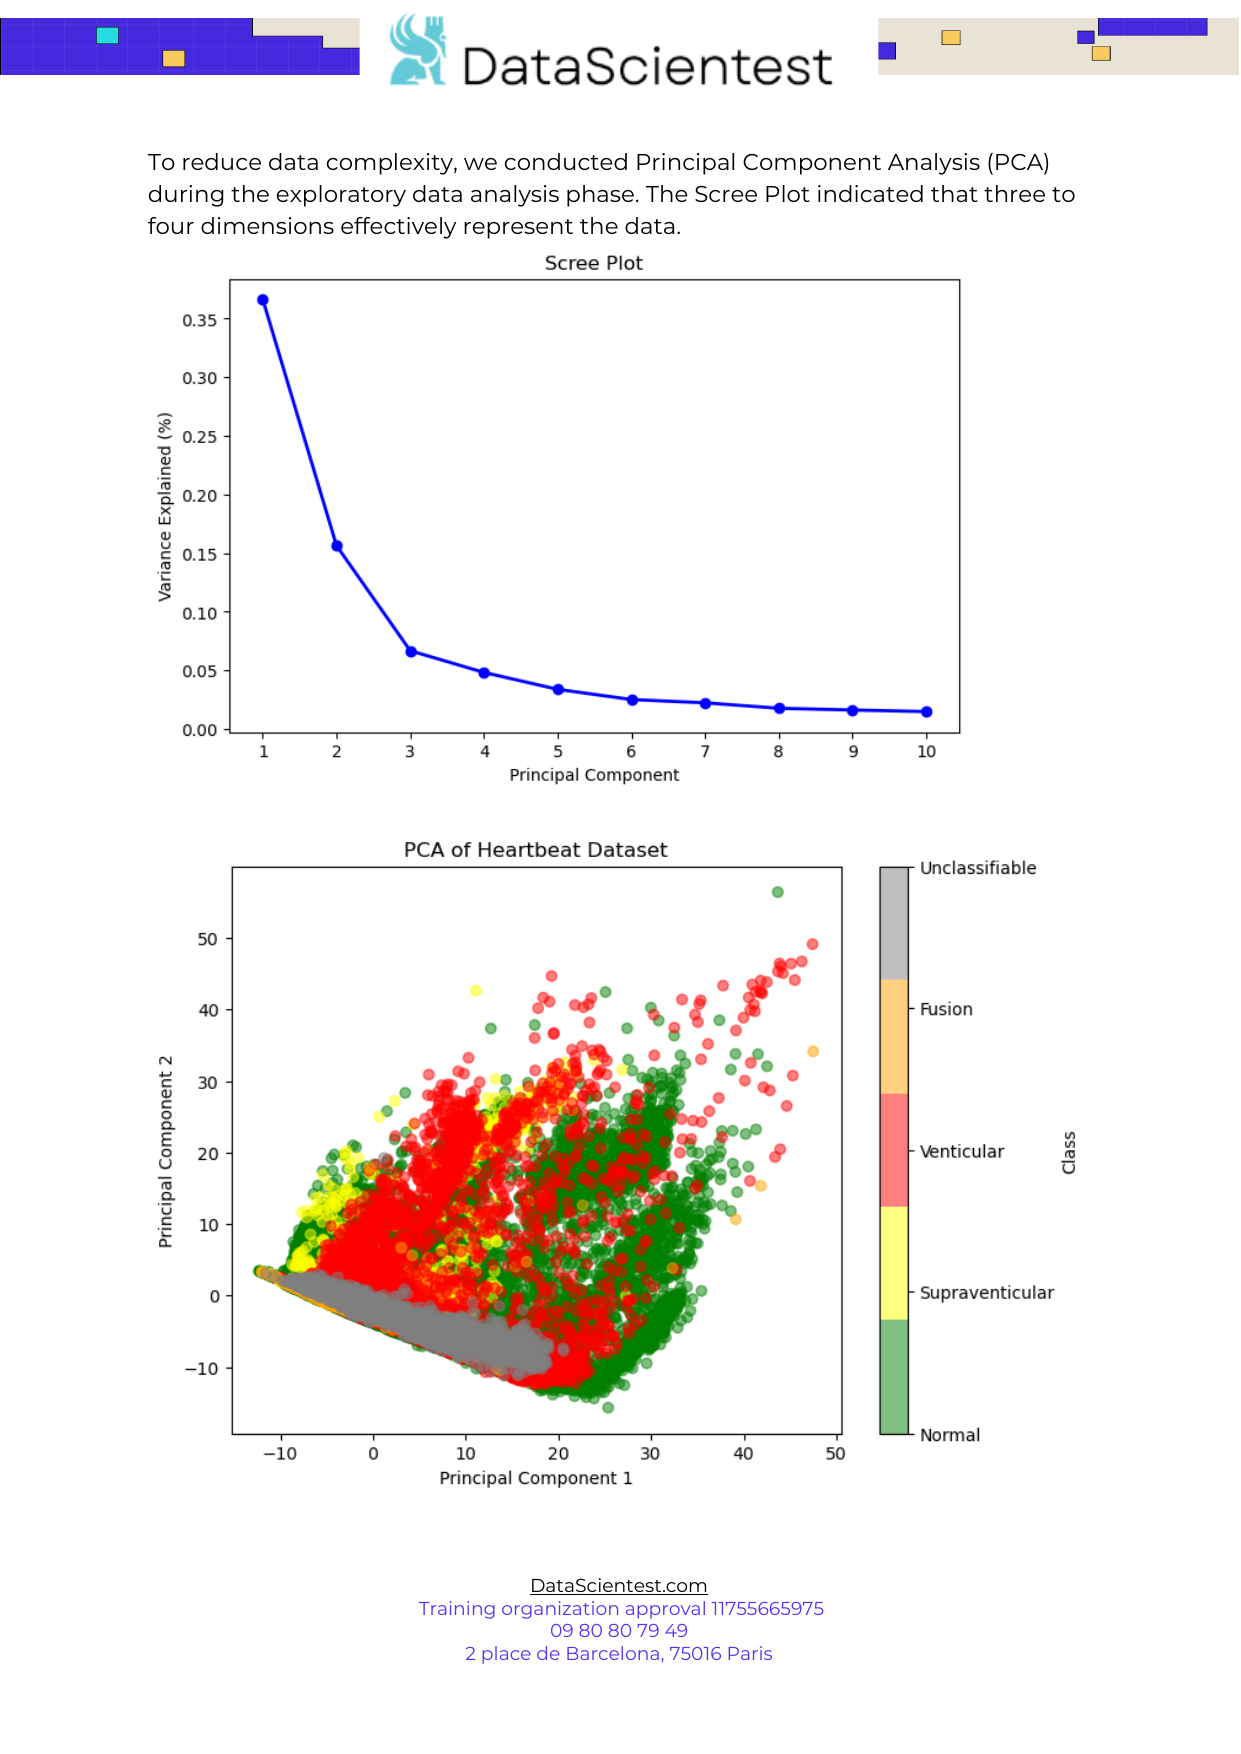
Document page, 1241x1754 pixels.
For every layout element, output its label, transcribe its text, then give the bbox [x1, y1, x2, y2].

picture [0, 0, 1239, 113]
picture [147, 830, 1091, 1499]
picture [147, 244, 970, 795]
